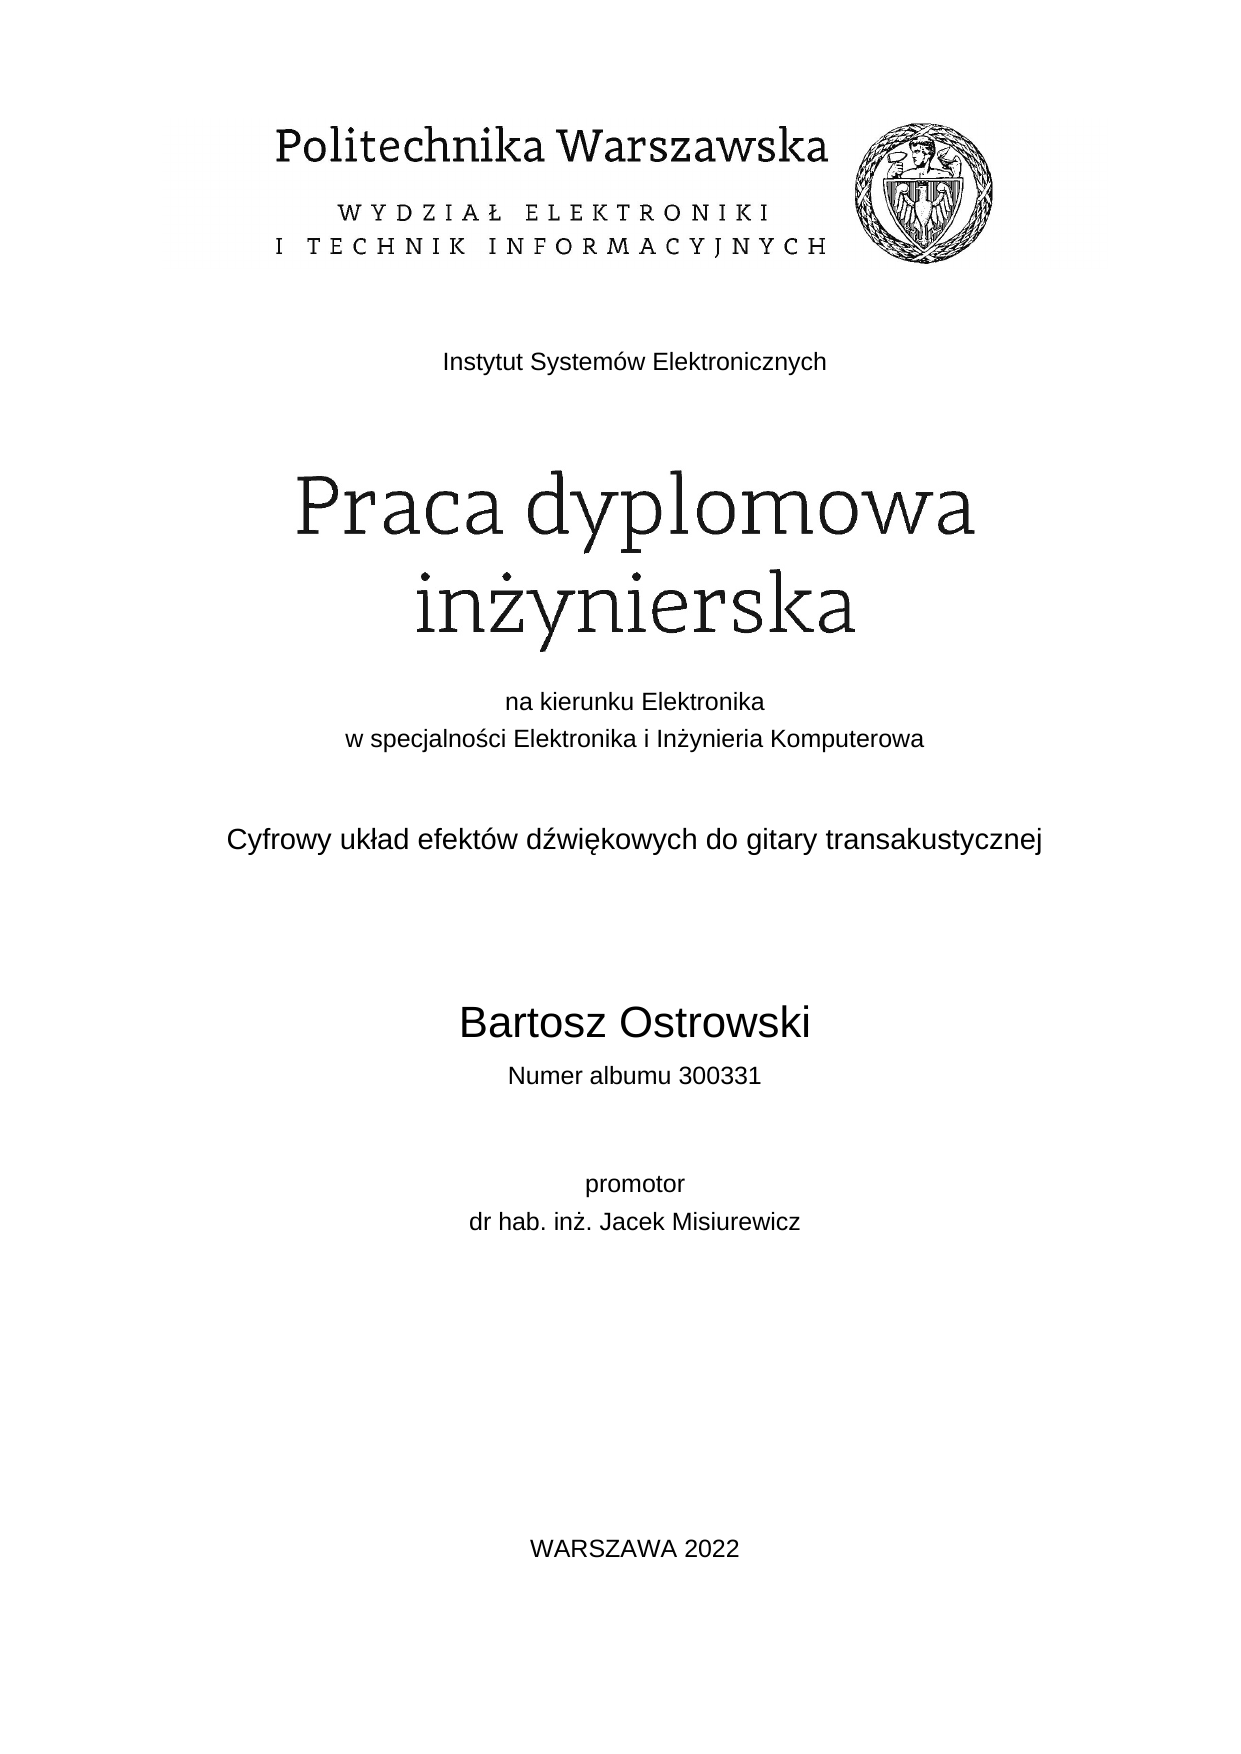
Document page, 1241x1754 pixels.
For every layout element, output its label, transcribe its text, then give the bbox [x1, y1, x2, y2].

text Instytut Systemów Elektronicznych [148, 347, 1122, 376]
text Cyfrowy układ efektów dźwiękowych do gitary transakustycznej [148, 822, 1122, 855]
picture [162, 455, 1108, 662]
text Bartosz Ostrowski [148, 996, 1122, 1046]
picture [162, 118, 1108, 269]
text Numer albumu 300331 [148, 1061, 1122, 1090]
text dr hab. inż. Jacek Misiurewicz [148, 1207, 1122, 1235]
text w specjalności Elektronika i Inżynieria Komputerowa [148, 724, 1122, 753]
text na kierunku Elektronika [148, 687, 1122, 716]
text promotor [148, 1169, 1122, 1198]
text WARSZAWA 2022 [148, 1534, 1122, 1563]
